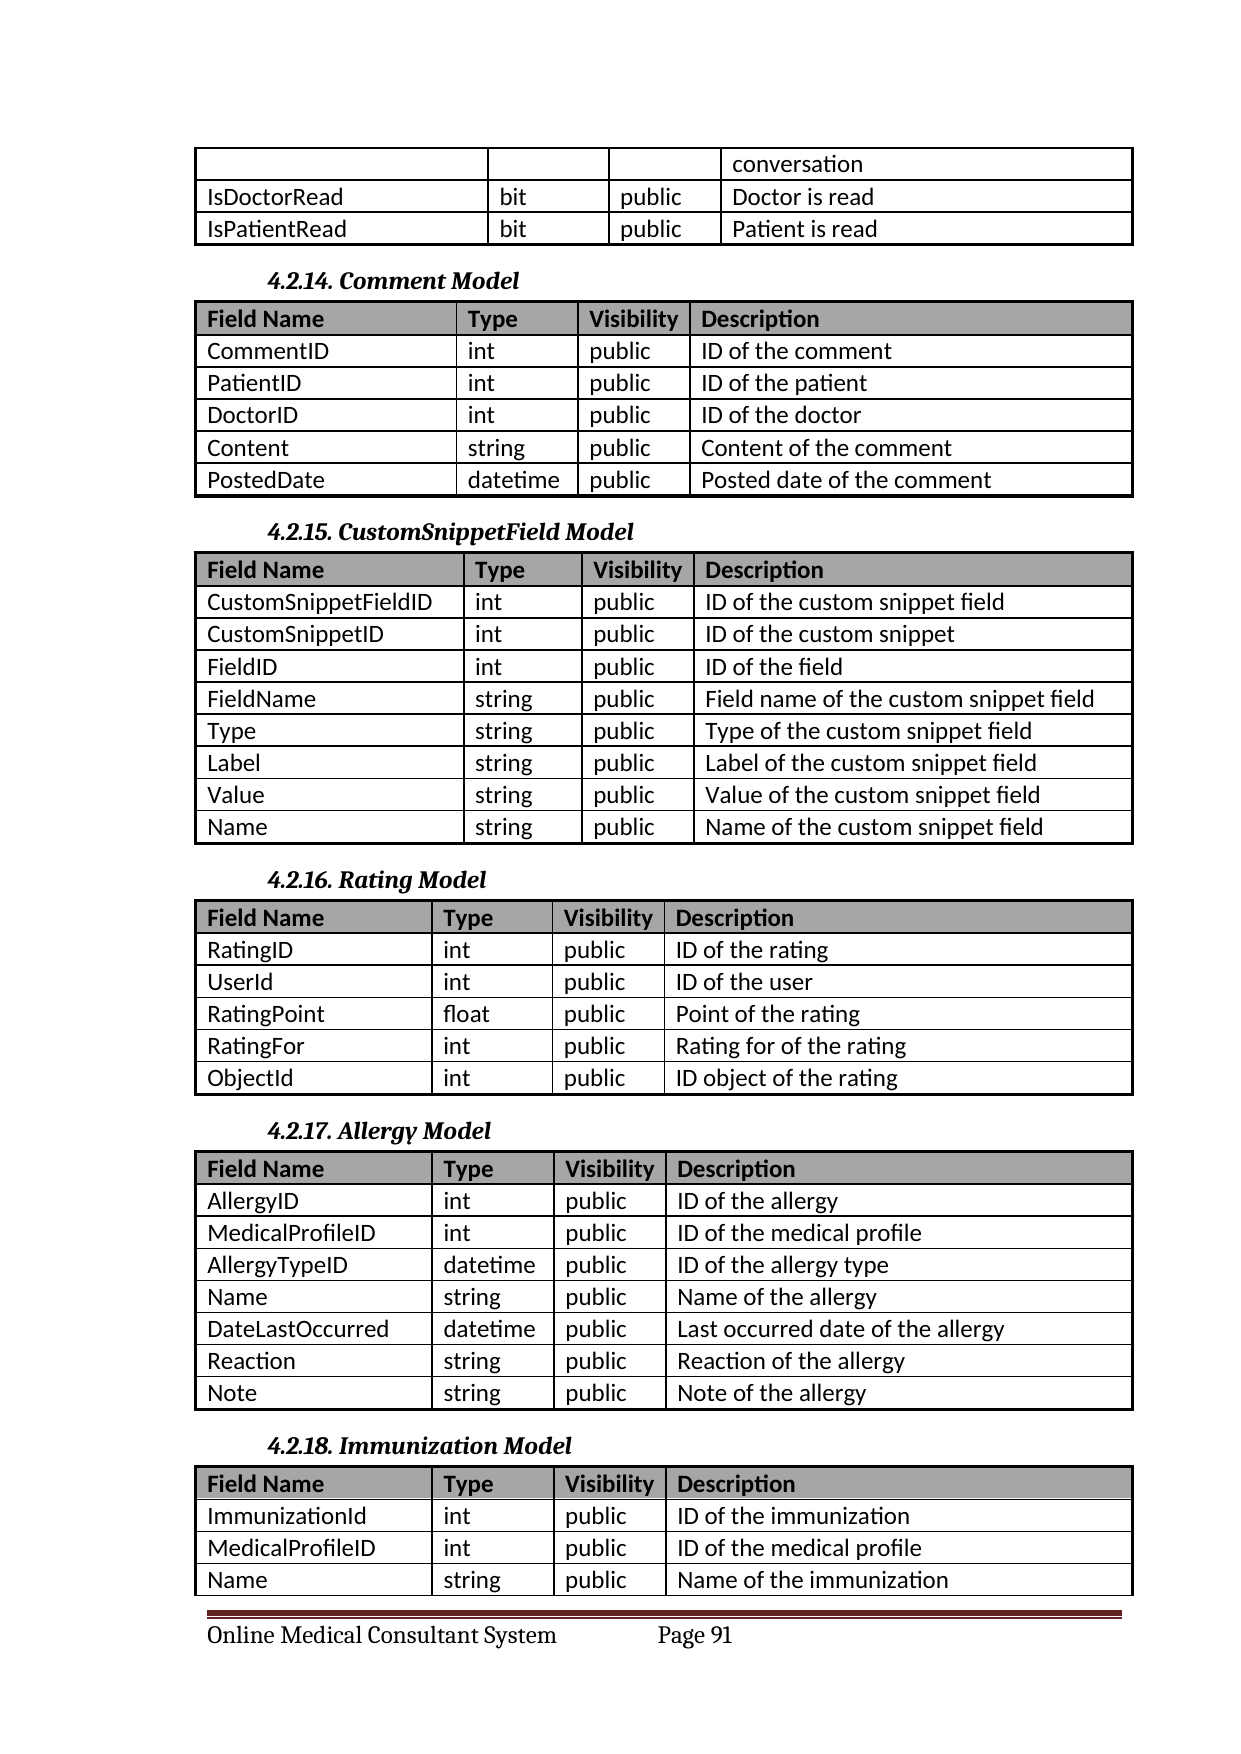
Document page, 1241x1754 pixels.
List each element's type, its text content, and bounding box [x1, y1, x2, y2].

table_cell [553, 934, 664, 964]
table_cell IsPatientRead [197, 213, 487, 243]
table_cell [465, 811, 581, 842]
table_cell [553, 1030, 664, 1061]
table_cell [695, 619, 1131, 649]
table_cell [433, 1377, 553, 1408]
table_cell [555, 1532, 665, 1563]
table_cell public [610, 149, 720, 179]
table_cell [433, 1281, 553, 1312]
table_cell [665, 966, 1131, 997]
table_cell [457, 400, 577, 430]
subtitle Allergy Model [267, 1117, 1122, 1145]
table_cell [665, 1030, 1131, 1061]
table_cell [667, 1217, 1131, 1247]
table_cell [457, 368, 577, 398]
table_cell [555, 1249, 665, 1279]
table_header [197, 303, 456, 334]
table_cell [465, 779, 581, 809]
table_cell Doctor is read [722, 181, 1131, 211]
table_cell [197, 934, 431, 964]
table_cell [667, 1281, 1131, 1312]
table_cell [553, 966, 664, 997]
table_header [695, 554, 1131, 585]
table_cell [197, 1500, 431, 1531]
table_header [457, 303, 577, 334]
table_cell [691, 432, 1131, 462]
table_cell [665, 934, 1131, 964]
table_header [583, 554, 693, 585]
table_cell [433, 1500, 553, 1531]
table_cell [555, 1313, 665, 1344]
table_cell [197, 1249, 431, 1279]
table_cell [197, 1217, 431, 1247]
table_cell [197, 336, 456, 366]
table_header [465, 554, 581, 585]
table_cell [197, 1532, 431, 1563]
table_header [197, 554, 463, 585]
table_cell bit [489, 181, 608, 211]
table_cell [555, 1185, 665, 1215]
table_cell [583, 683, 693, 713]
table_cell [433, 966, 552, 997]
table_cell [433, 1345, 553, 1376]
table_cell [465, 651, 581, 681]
table_cell datetime [489, 149, 608, 179]
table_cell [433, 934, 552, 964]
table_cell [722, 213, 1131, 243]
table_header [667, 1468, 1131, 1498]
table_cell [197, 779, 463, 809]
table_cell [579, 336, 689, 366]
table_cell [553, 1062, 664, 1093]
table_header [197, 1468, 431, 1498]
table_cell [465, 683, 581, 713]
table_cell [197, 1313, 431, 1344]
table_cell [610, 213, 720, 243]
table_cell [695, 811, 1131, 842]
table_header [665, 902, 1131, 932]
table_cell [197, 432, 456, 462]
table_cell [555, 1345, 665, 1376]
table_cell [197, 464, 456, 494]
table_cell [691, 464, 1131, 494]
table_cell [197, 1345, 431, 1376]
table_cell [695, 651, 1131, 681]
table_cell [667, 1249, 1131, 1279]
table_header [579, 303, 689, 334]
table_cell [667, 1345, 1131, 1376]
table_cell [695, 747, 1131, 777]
subtitle Rating Model [267, 866, 1122, 894]
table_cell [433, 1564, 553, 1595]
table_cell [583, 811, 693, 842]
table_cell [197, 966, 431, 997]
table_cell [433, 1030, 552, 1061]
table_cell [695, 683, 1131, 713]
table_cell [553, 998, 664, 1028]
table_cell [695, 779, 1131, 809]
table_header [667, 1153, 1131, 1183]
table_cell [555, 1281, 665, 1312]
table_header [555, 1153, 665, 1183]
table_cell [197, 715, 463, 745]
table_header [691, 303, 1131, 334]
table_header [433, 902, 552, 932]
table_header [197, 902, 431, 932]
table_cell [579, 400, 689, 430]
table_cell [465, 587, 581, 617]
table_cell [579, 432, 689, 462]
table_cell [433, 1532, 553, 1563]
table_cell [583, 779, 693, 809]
table_cell IsDoctorRead [197, 181, 487, 211]
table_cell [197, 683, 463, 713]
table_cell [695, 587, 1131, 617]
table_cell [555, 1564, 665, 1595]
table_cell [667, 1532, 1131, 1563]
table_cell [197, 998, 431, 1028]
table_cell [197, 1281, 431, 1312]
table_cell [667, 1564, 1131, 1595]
subtitle Immunization Model [267, 1432, 1122, 1461]
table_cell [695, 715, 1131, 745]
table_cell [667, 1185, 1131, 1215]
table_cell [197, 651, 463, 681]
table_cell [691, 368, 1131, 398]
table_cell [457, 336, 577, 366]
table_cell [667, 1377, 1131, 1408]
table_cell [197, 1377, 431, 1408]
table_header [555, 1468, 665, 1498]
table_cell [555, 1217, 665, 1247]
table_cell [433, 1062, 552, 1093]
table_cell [197, 149, 487, 179]
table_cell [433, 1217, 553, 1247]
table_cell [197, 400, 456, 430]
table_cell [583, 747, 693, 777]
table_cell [722, 149, 1131, 179]
table_cell public [610, 181, 720, 211]
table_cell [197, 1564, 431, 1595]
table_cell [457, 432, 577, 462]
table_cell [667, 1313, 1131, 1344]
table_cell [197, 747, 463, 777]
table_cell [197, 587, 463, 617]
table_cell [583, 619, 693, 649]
subtitle Comment Model [267, 267, 1122, 296]
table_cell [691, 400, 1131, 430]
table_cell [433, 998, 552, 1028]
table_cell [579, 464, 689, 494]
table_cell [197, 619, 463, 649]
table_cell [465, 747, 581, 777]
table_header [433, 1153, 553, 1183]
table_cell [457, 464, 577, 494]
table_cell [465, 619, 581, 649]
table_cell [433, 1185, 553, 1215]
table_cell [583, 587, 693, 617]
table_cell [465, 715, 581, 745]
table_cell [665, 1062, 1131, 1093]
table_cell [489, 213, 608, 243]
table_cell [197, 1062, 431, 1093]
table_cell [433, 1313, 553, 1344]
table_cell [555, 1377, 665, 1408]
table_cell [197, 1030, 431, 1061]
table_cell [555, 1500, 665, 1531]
subtitle CustomSnippetField Model [267, 518, 1122, 547]
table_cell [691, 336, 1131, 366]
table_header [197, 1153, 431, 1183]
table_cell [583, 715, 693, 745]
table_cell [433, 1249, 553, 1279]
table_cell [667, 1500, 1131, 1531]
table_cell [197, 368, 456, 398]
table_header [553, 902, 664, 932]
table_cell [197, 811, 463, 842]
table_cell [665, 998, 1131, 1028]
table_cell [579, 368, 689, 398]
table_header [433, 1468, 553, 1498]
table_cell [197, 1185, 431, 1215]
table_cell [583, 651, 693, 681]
